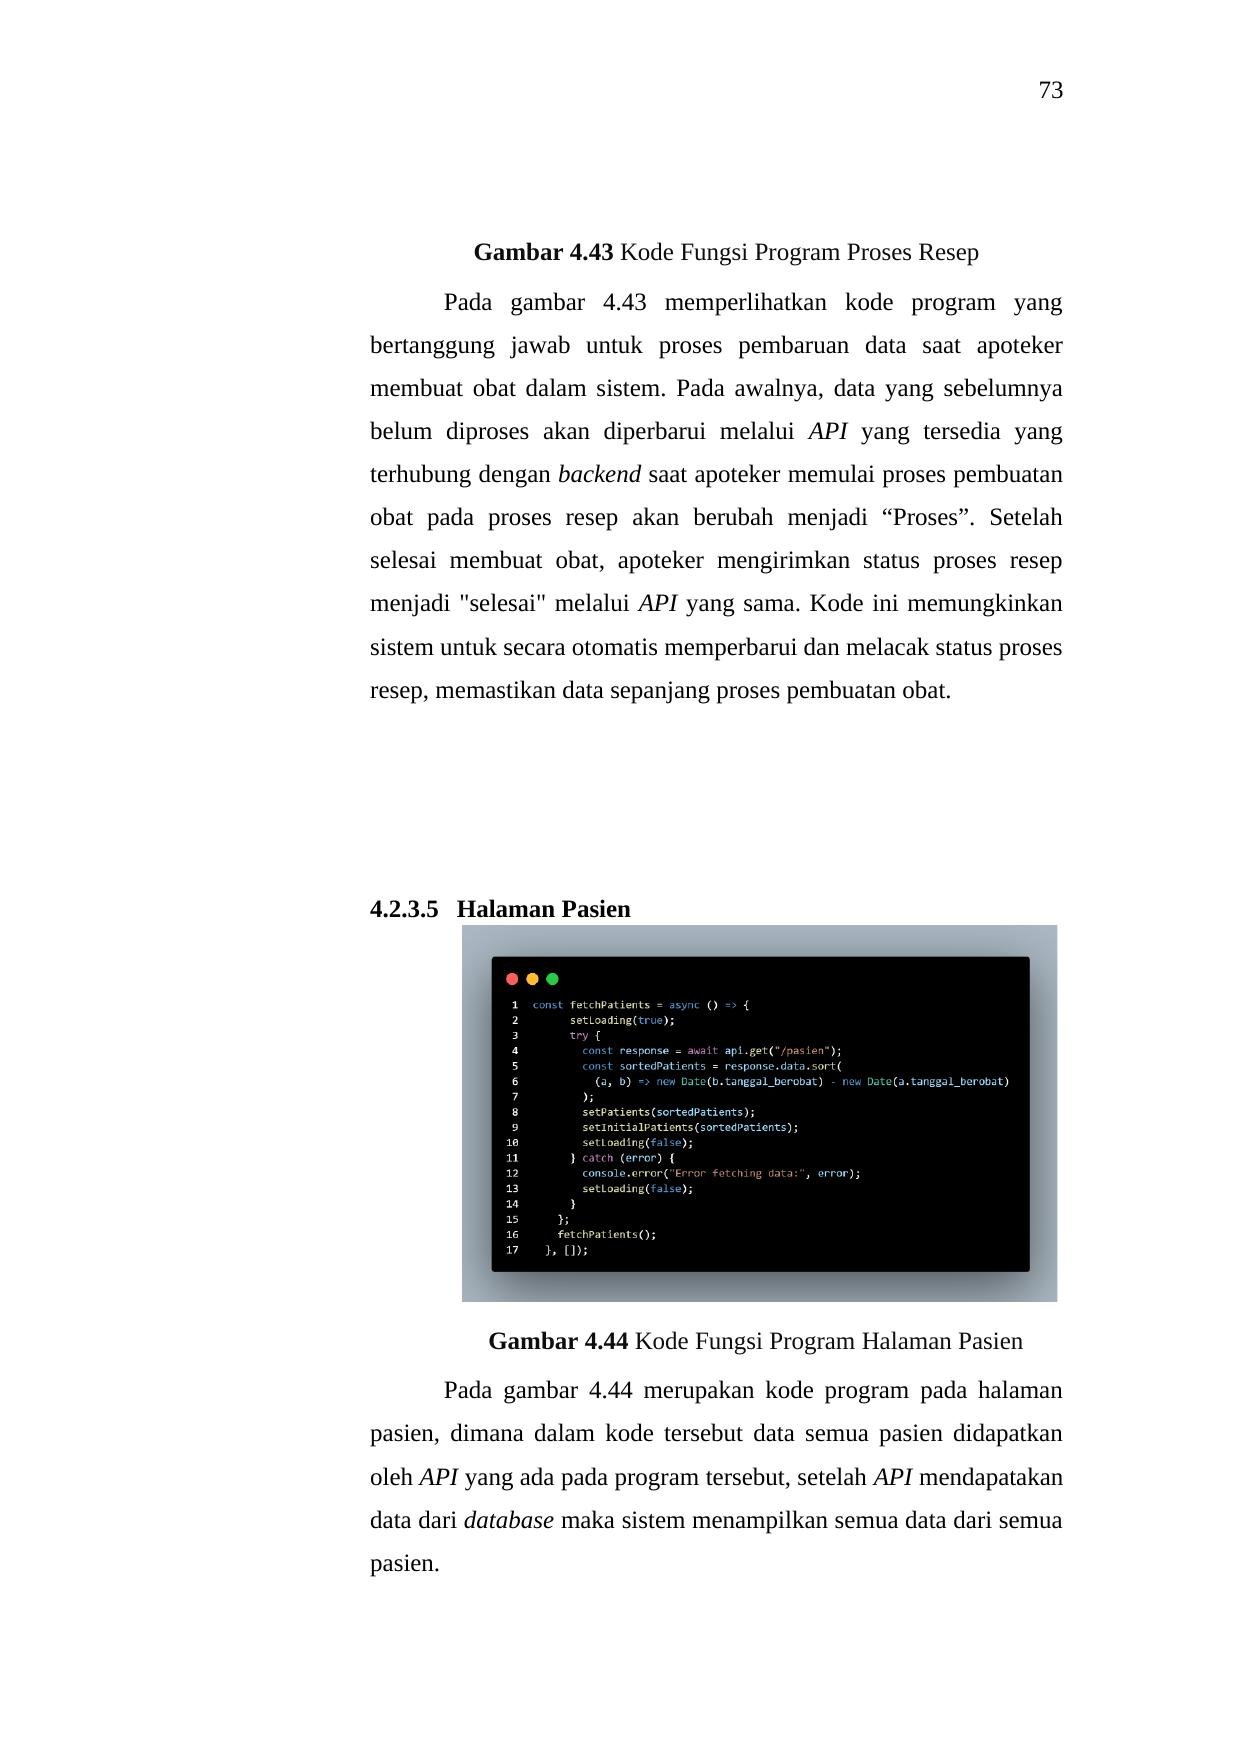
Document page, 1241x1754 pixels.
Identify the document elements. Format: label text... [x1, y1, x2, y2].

text Pada gambar 4.43 memperlihatkan kode program yang bertanggung jawab untuk proses pembaruan data saat apoteker membuat obat dalam sistem. Pada awalnya, data yang sebelumnya belum diproses akan diperbarui melalui API yang tersedia yang terhubung dengan backend saat apoteker memulai proses pembuatan obat pada proses resep akan berubah menjadi “Proses”. Setelah selesai membuat obat, apoteker mengirimkan status proses resep menjadi "selesai" melalui API yang sama. Kode ini memungkinkan sistem untuk secara otomatis memperbarui dan melacak status proses resep, memastikan data sepanjang proses pembuatan obat. [370, 287, 1063, 703]
text Gambar 4.44 Kode Fungsi Program Halaman Pasien [488, 1326, 1063, 1354]
text Gambar 4.43 Kode Fungsi Program Proses Resep [473, 237, 1063, 266]
text Pada gambar 4.44 merupakan kode program pada halaman pasien, dimana dalam kode tersebut data semua pasien didapatkan oleh API yang ada pada program tersebut, setelah API mendapatakan data dari database maka sistem menampilkan semua data dari semua pasien. [370, 1375, 1063, 1577]
picture [460, 925, 1057, 1301]
subtitle Halaman Pasien [370, 894, 1063, 923]
